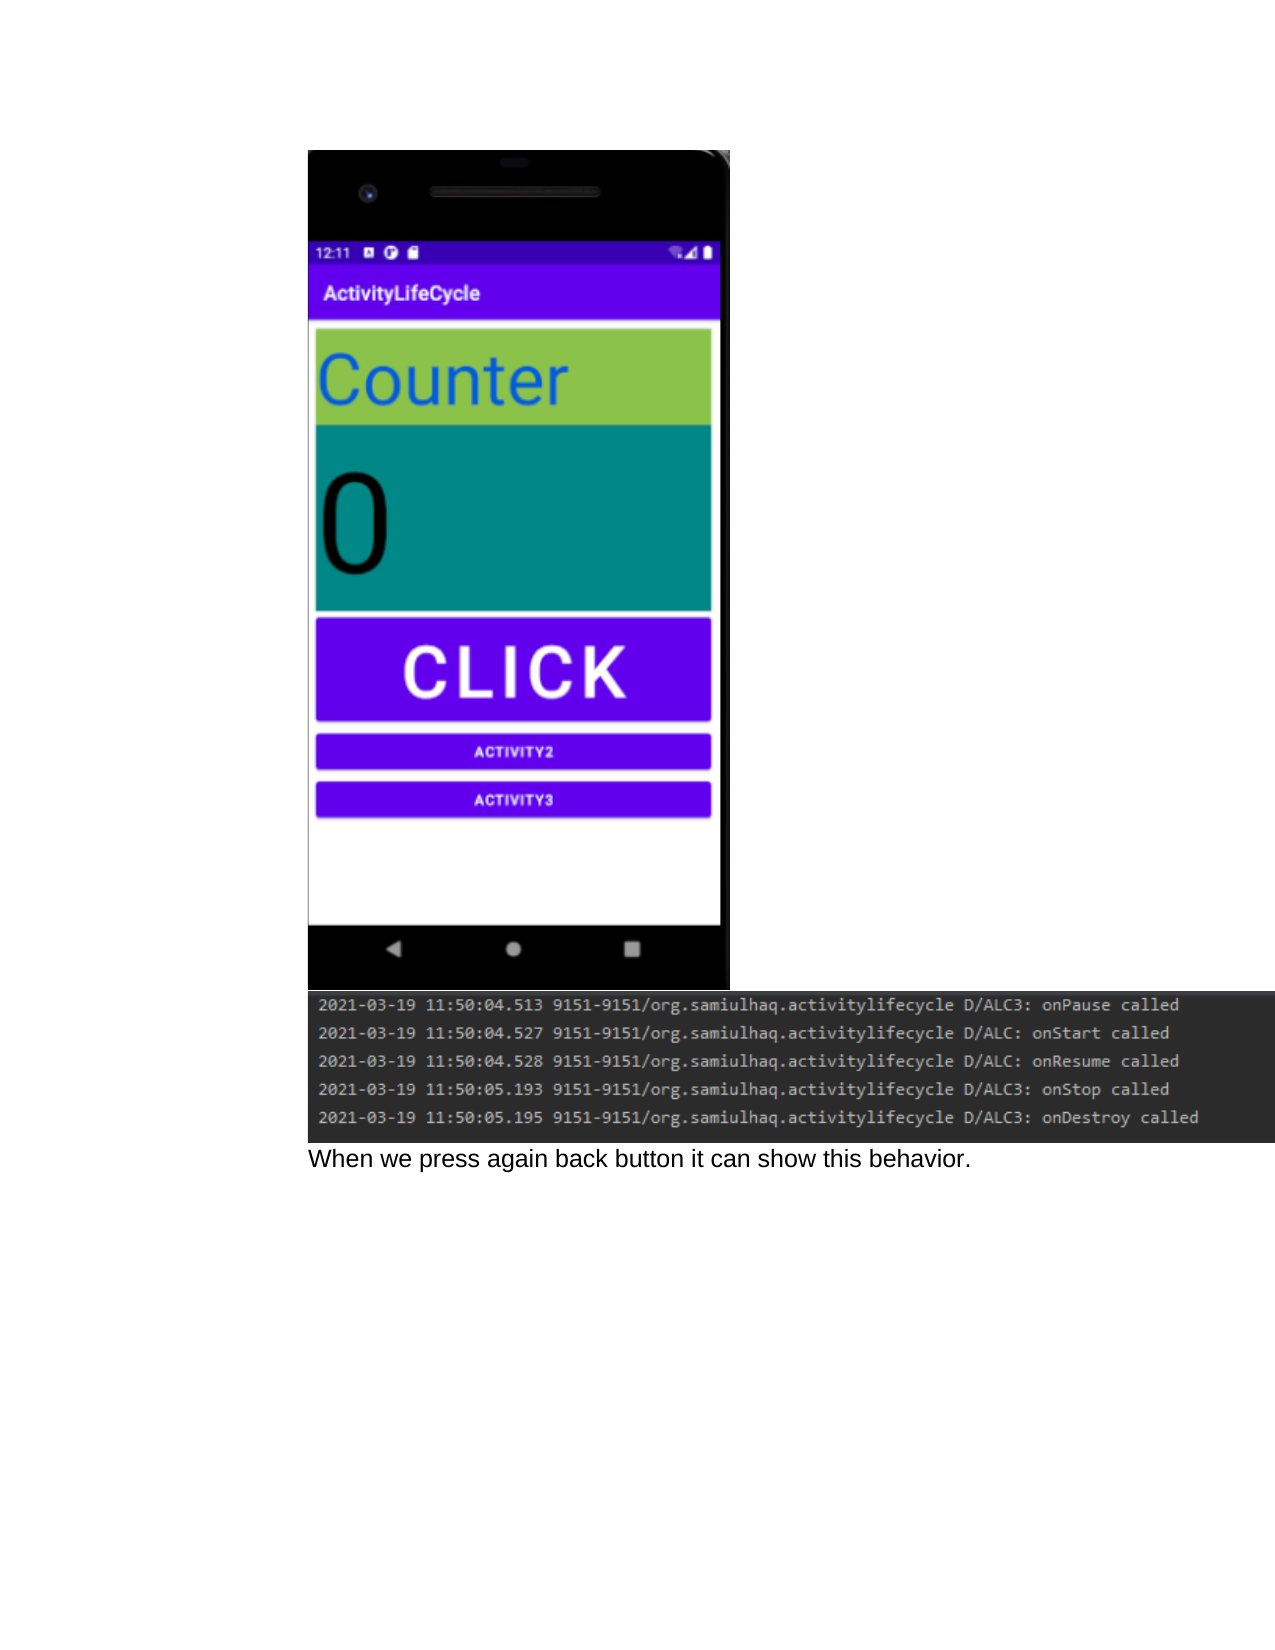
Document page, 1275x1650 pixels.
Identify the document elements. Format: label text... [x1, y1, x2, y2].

picture [307, 991, 1275, 1143]
picture [307, 150, 730, 990]
list When we press again back button it can show this behavior. [308, 1144, 1125, 1173]
